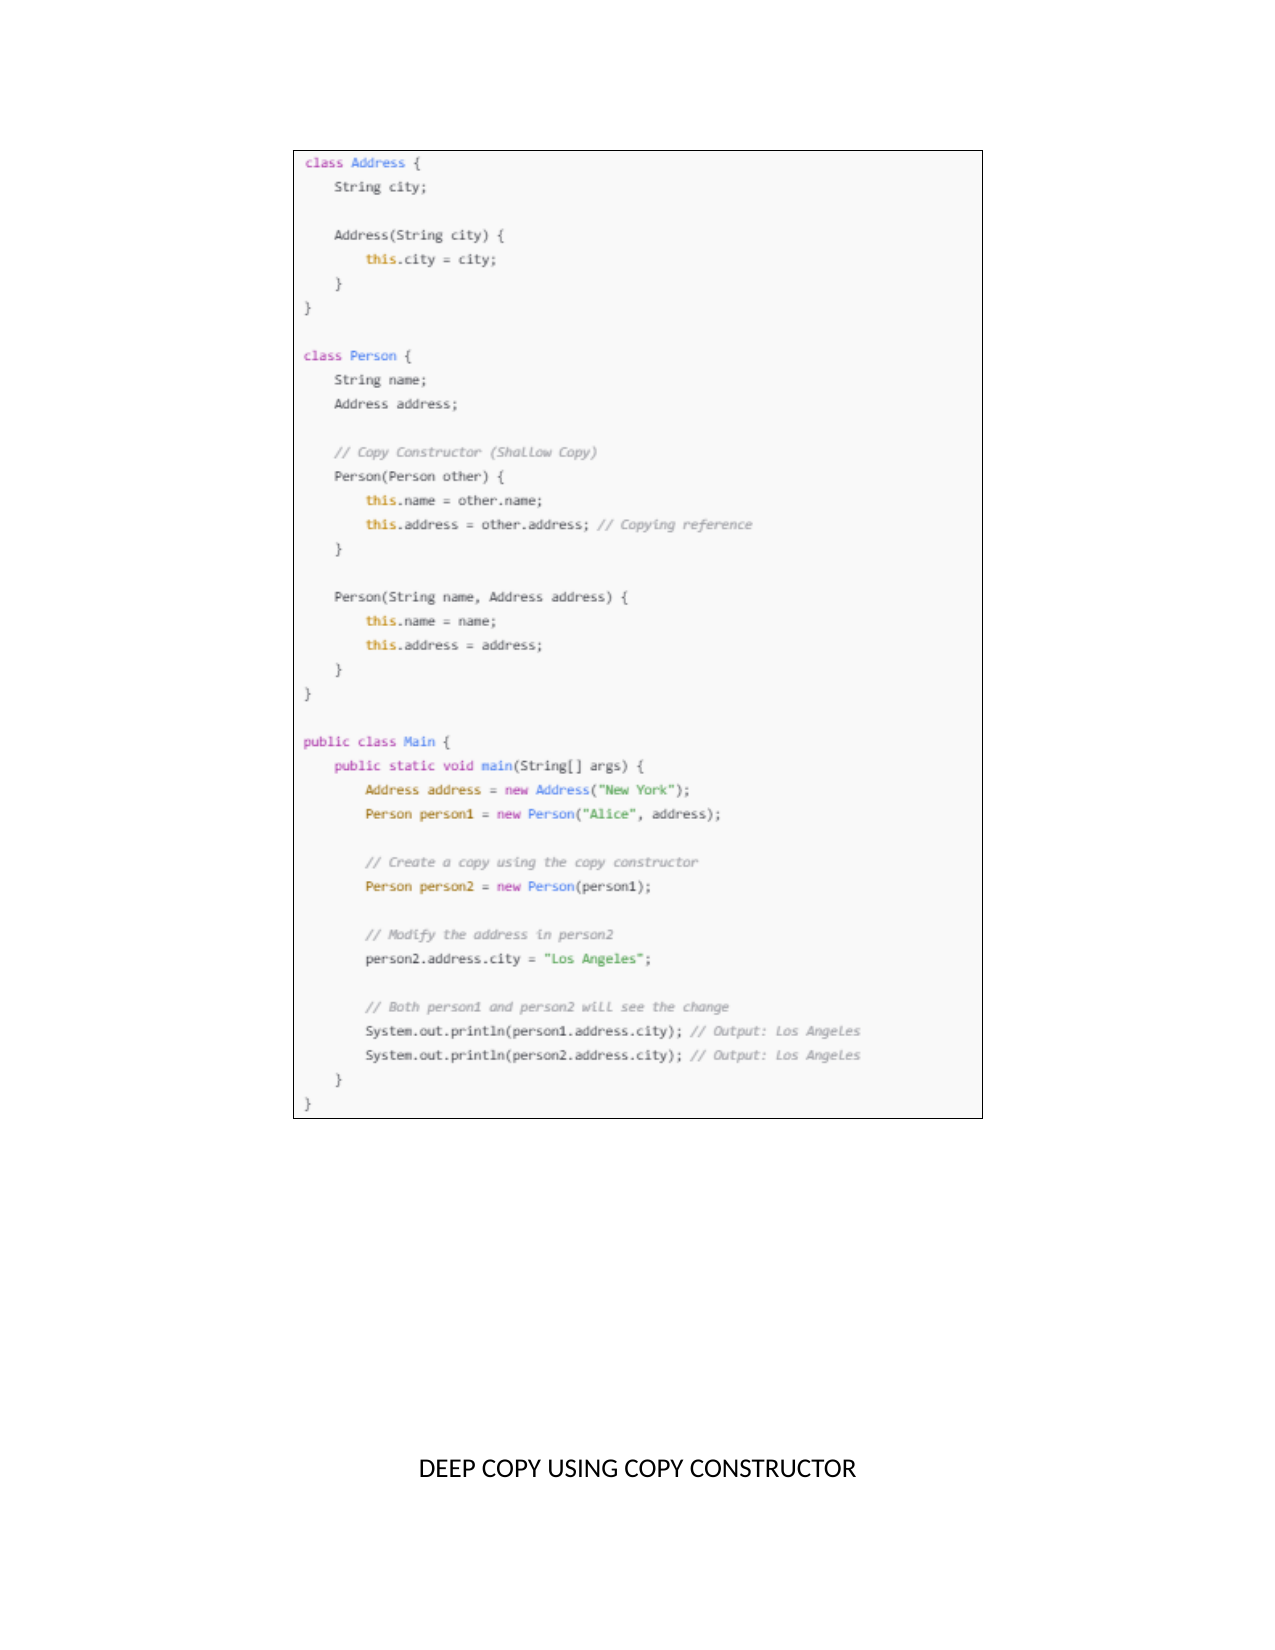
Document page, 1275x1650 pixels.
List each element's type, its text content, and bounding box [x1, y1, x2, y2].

picture [294, 151, 982, 1118]
text DEEP COPY USING COPY CONSTRUCTOR [150, 1451, 1125, 1484]
